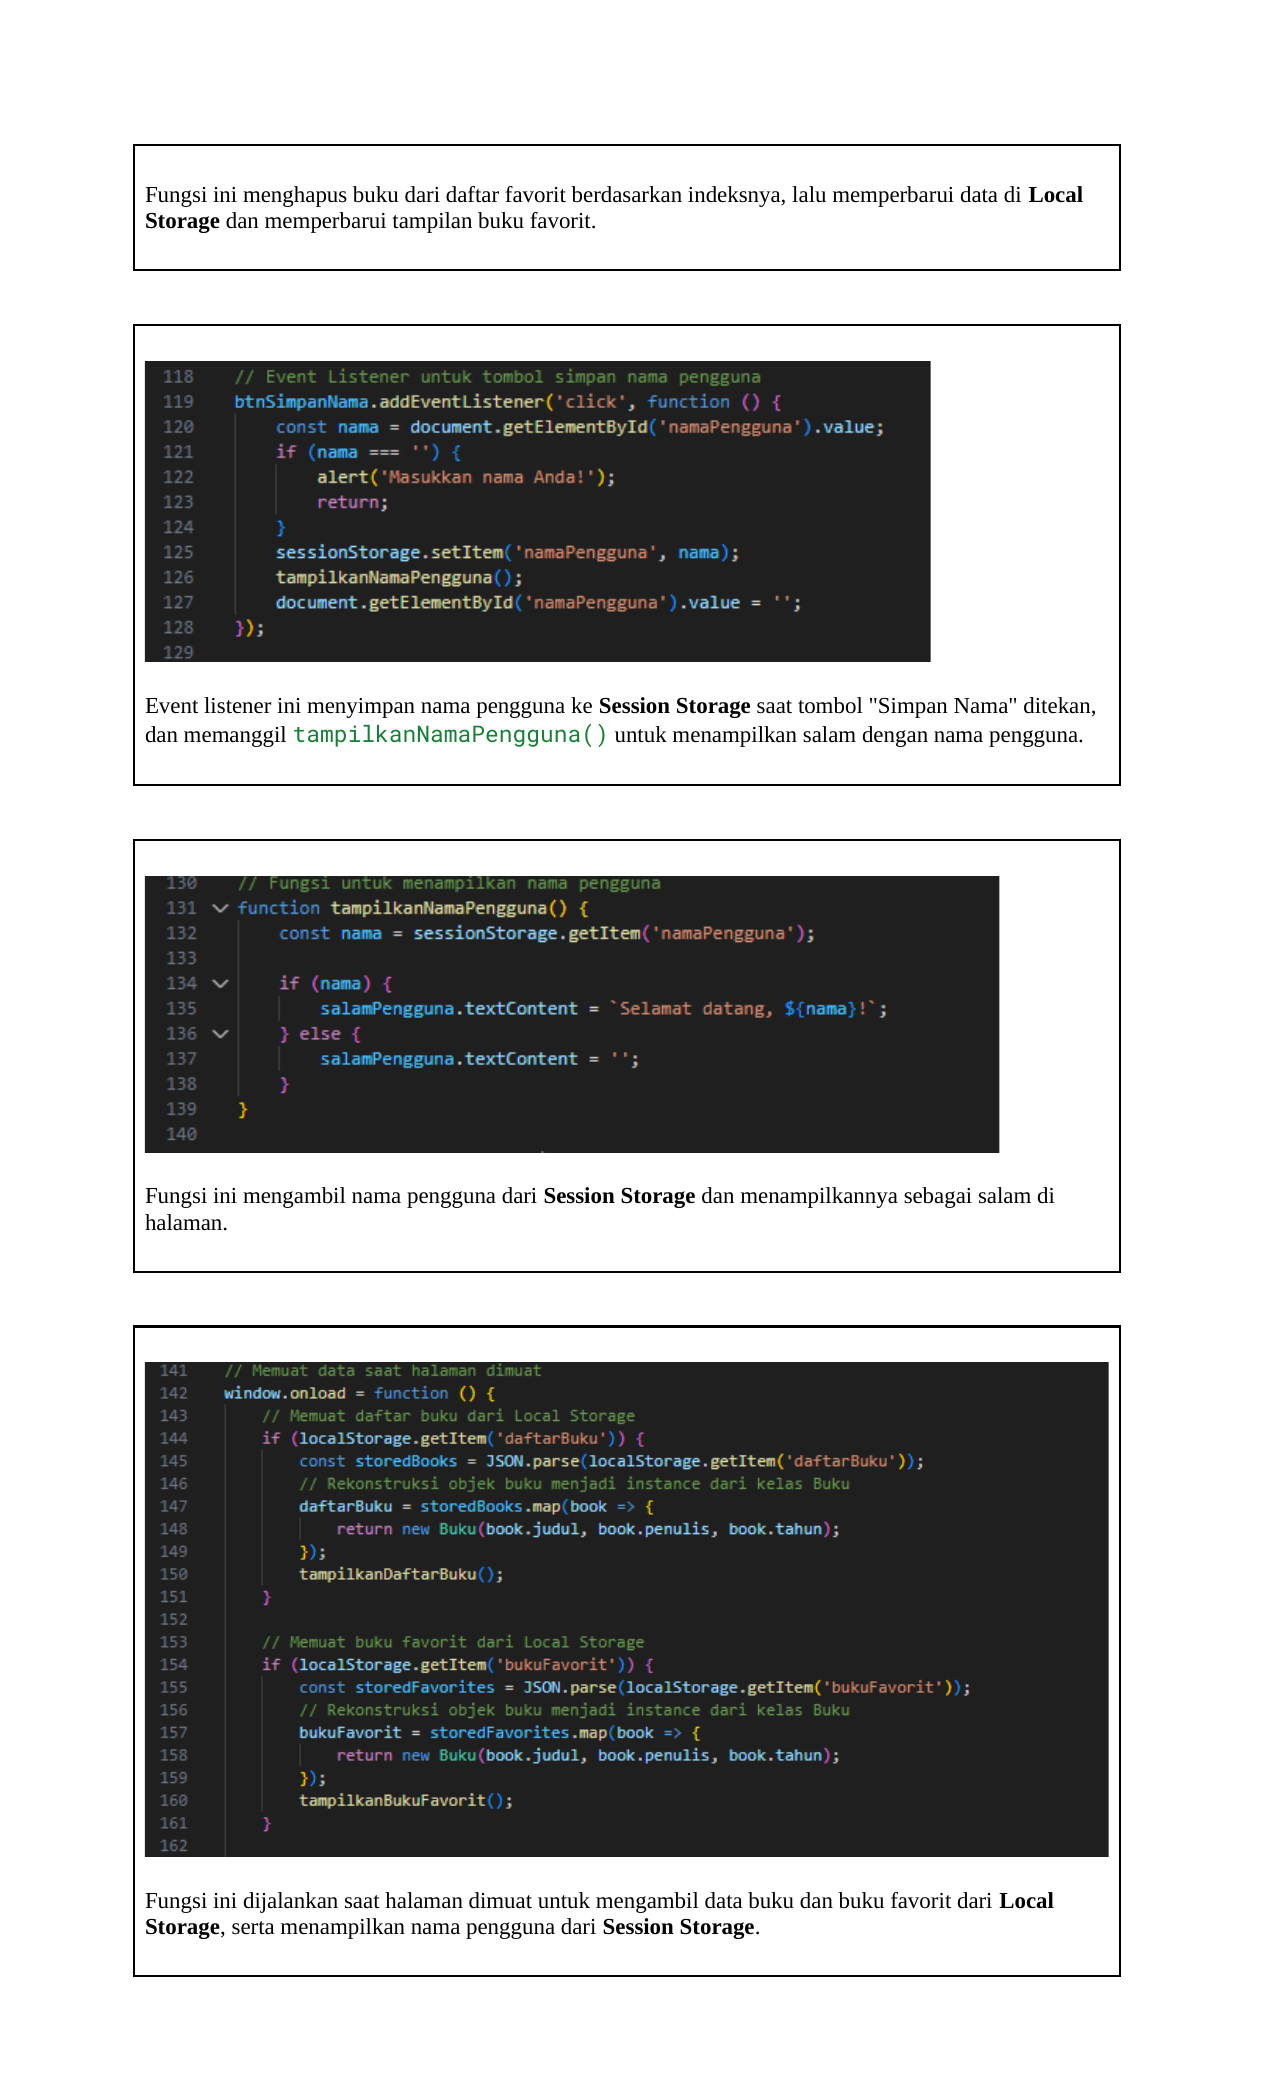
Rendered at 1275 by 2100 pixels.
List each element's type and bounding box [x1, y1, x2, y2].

table_header [135, 146, 1119, 269]
table_header [135, 1328, 1119, 1975]
picture [144, 876, 1000, 1153]
table_header [135, 841, 1119, 1271]
picture [144, 361, 931, 662]
table_header [135, 326, 1119, 784]
picture [144, 1362, 1109, 1857]
